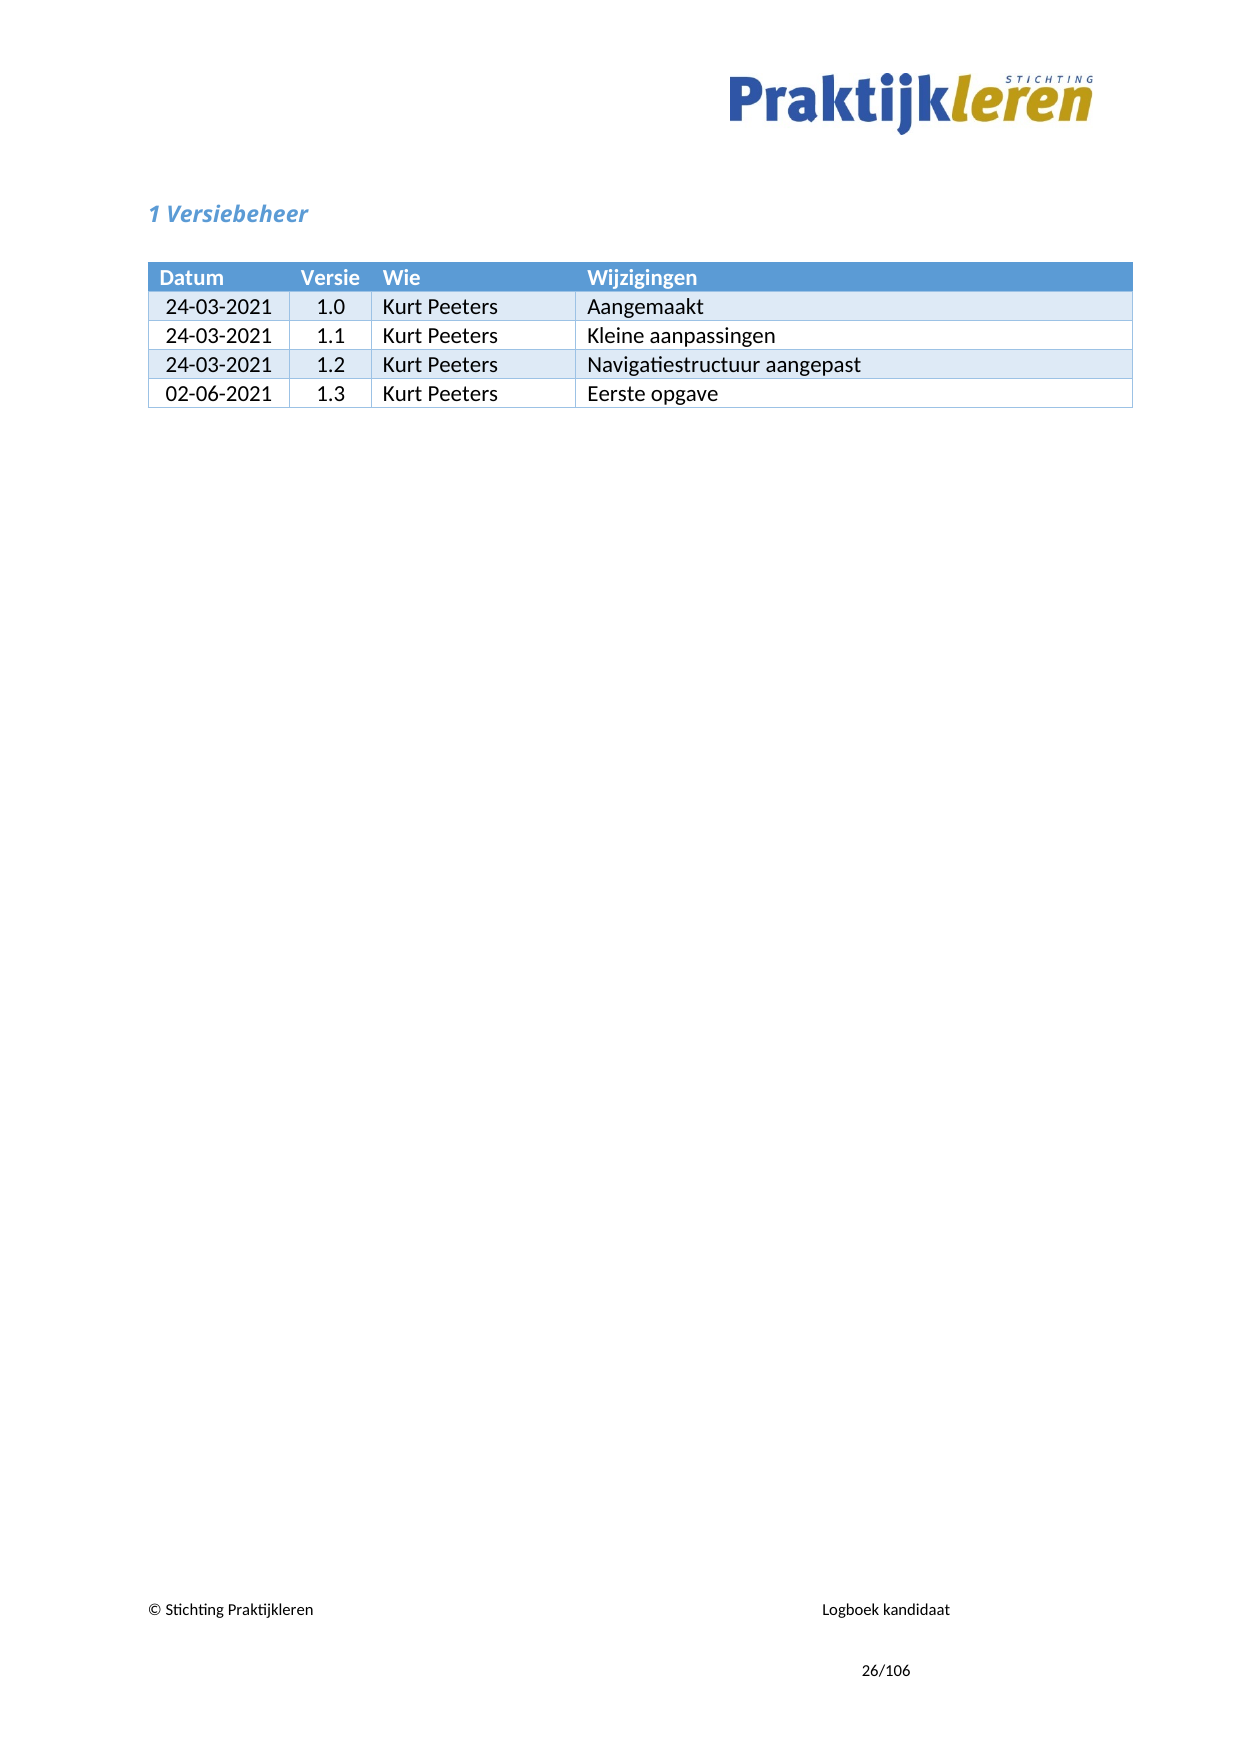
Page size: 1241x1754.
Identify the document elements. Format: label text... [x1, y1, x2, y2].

table_header Versie [290, 263, 371, 291]
table_cell Eerste opgave [576, 379, 1132, 407]
table_cell Kurt Peeters [372, 350, 575, 378]
table_cell 24-03-2021 [149, 350, 289, 378]
table_header Datum [149, 263, 289, 291]
table_cell 1.3 [290, 379, 371, 407]
subtitle 1 Versiebeheer [148, 198, 1093, 229]
table_cell Kurt Peeters [372, 379, 575, 407]
table_cell Kurt Peeters [372, 321, 575, 349]
table_cell Kleine aanpassingen [576, 321, 1132, 349]
table_cell 24-03-2021 [149, 321, 289, 349]
table_cell 1.2 [290, 350, 371, 378]
table_cell Aangemaakt [576, 292, 1132, 320]
picture [730, 73, 1093, 135]
table_cell 1.1 [290, 321, 371, 349]
table_cell Kurt Peeters [372, 292, 575, 320]
table_cell Navigatiestructuur aangepast [576, 350, 1132, 378]
table_cell 02-06-2021 [149, 379, 289, 407]
table_cell 1.0 [290, 292, 371, 320]
table_header Wie [372, 263, 575, 291]
table_cell 24-03-2021 [149, 292, 289, 320]
table_header Wijzigingen [576, 263, 1132, 291]
